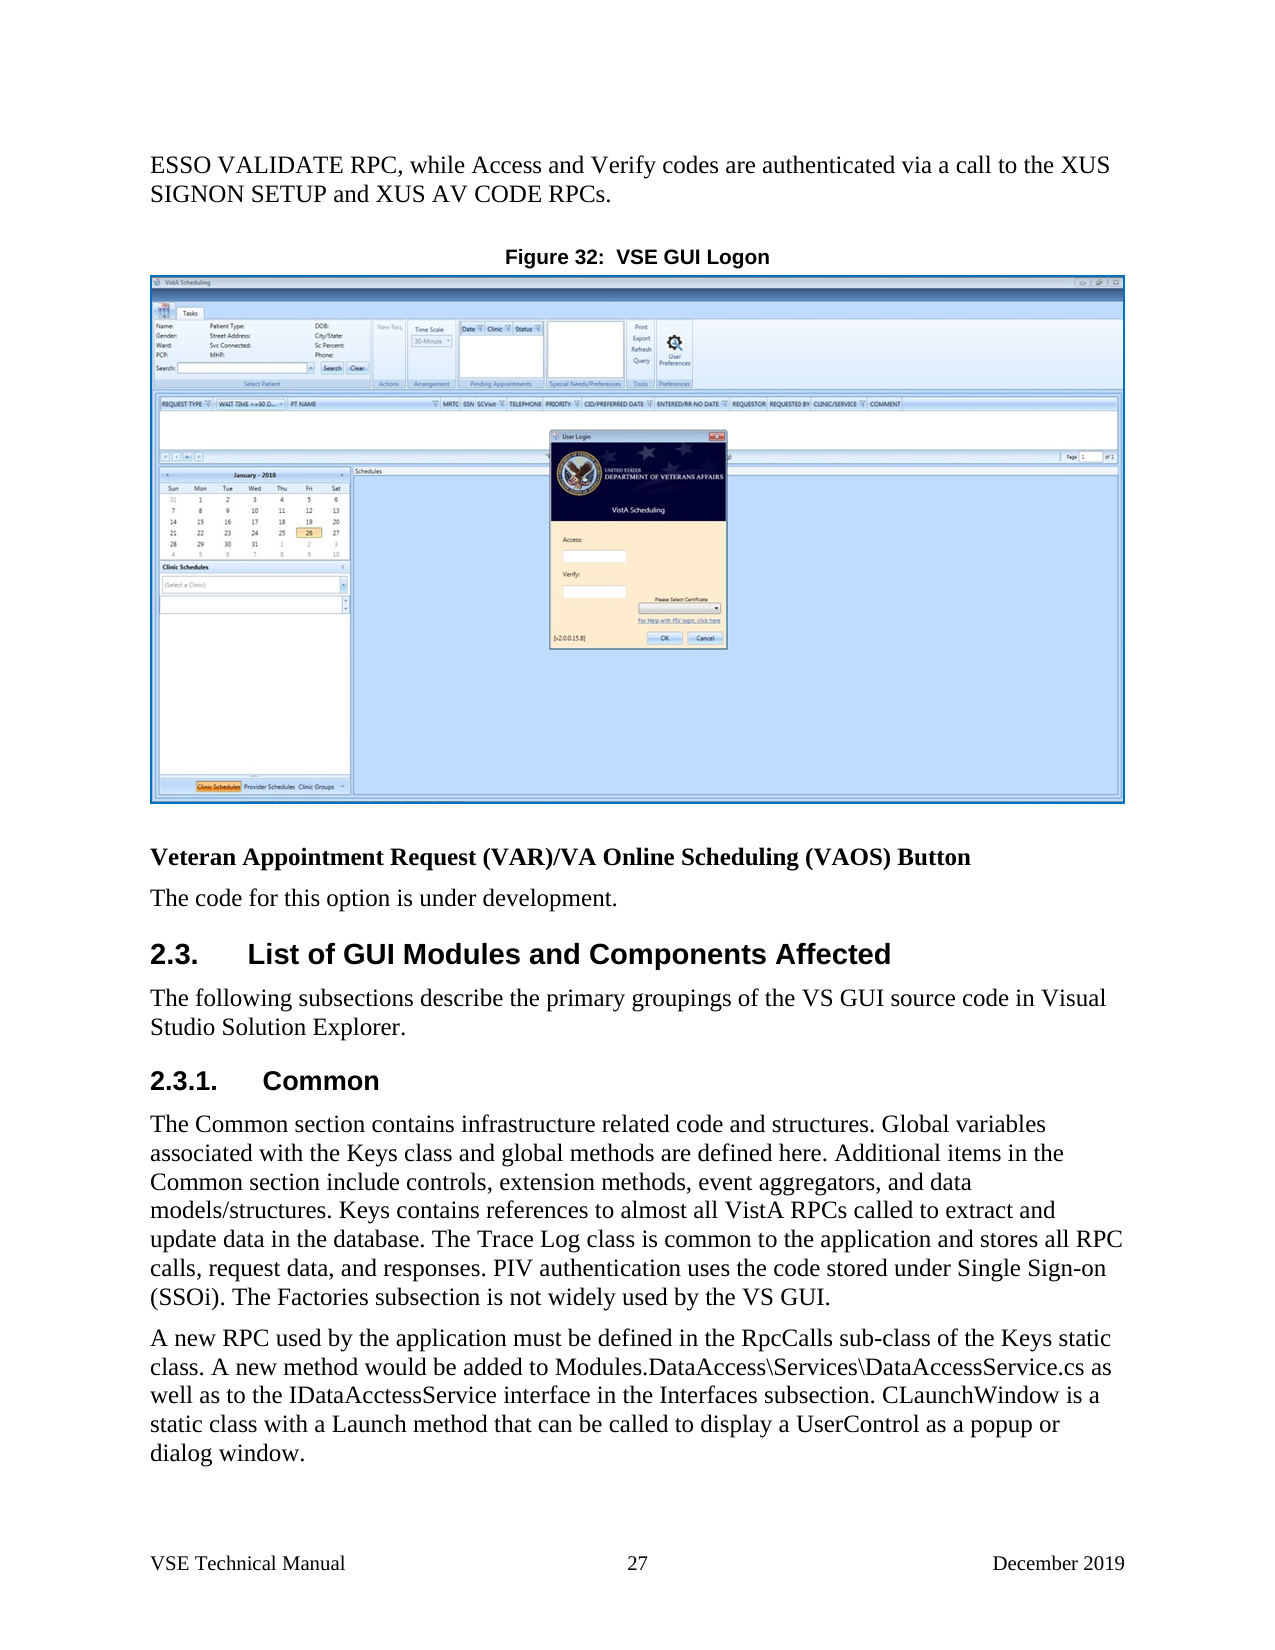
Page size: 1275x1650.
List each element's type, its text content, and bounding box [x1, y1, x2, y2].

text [150, 150, 1125, 207]
text The Common section contains infrastructure related code and structures. Global variables associated with the Keys class and global methods are defined here. Additional items in the Common section include controls, extension methods, event aggregators, and data models/structures. Keys contains references to almost all VistA RPCs called to extract and update data in the database. The Trace Log class is common to the application and stores all RPC calls, request data, and responses. PIV authentication uses the code stored under Single Sign-on (SSOi). The Factories subsection is not widely used by the VS GUI. [150, 1109, 1125, 1310]
subtitle Common [150, 1065, 1125, 1097]
text The following subsections describe the primary groupings of the VS GUI source code in Visual Studio Solution Explorer. [150, 983, 1125, 1040]
subtitle List of GUI Modules and Components Affected [150, 937, 1125, 970]
text The code for this option is under development. [150, 883, 1125, 912]
text A new RPC used by the application must be defined in the RpcCalls sub-class of the Keys static class. A new method would be added to Modules.DataAccess\Services\DataAccessService.cs as well as to the IDataAcctessService interface in the Interfaces subsection. CLaunchWindow is a static class with a Launch method that can be called to display a UserControl as a popup or dialog window. [150, 1323, 1125, 1467]
picture [152, 277, 1123, 802]
text Figure 32: VSE GUI Logon [150, 245, 1125, 269]
text Veteran Appointment Request (VAR)/VA Online Scheduling (VAOS) Button [150, 842, 1125, 871]
